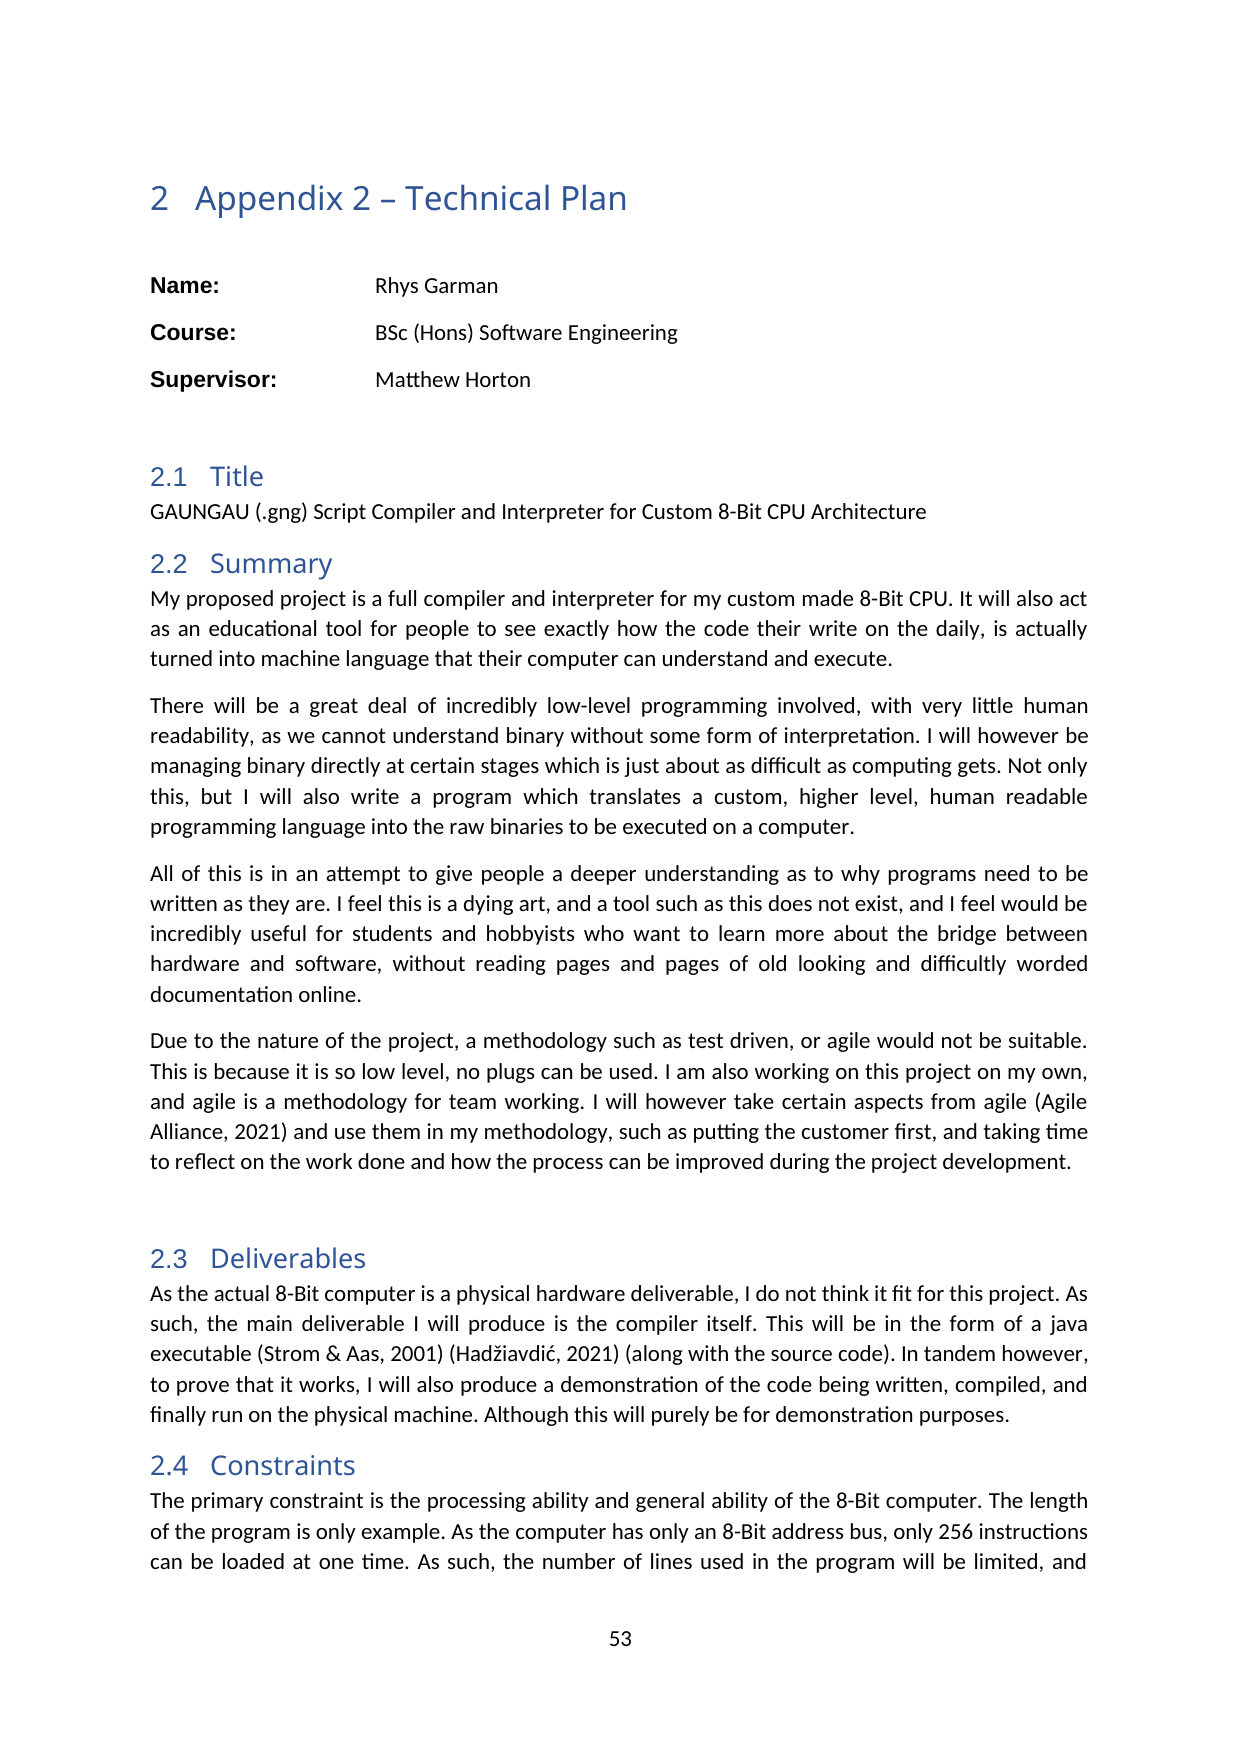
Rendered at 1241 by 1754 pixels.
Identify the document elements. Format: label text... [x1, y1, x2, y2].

subtitle Title [150, 457, 1090, 494]
text All of this is in an attempt to give people a deeper understanding as to why programs need to be written as they are. I feel this is a dying art, and a tool such as this does not exist, and I feel would be incredibly useful for students and hobbyists who want to learn more about the bridge between hardware and software, without reading pages and pages of old looking and difficultly worded documentation online. [150, 859, 1090, 1008]
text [150, 1487, 1090, 1575]
text Supervisor: Matthew Horton [150, 365, 1090, 393]
subtitle Constraints [150, 1447, 1090, 1484]
subtitle Summary [150, 544, 1090, 581]
text As the actual 8-Bit computer is a physical hardware deliverable, I do not think it fit for this project. As such, the main deliverable I will produce is the compiler itself. This will be in the form of a java executable (Strom & Aas, 2001) (Hadžiavdić, 2021) (along with the source code). In tandem however, to prove that it works, I will also produce a demonstration of the code being written, compiled, and finally run on the physical machine. Although this will purely be for demonstration purposes. [150, 1279, 1090, 1428]
subtitle Deliverables [150, 1239, 1090, 1276]
text There will be a great deal of incredibly low-level programming involved, with very little human readability, as we cannot understand binary without some form of interpretation. I will however be managing binary directly at certain stages which is just about as difficult as computing gets. Not only this, but I will also write a program which translates a custom, higher level, human readable programming language into the raw binaries to be executed on a computer. [150, 691, 1090, 840]
text Name: Rhys Garman [150, 272, 1090, 300]
text Due to the nature of the project, a methodology such as test driven, or agile would not be suitable. This is because it is so low level, no plugs can be used. I am also working on this project on my own, and agile is a methodology for team working. I will however take certain aspects from agile (Agile Alliance, 2021) and use them in my methodology, such as putting the customer first, and taking time to reflect on the work done and how the process can be improved during the project development. [150, 1027, 1090, 1175]
subtitle Appendix 2 – Technical Plan [150, 175, 1090, 220]
text My proposed project is a full compiler and interpreter for my custom made 8-Bit CPU. It will also act as an educational tool for people to see exactly how the code their write on the daily, is actually turned into machine language that their computer can understand and execute. [150, 584, 1090, 672]
text GAUNGAU (.gng) Script Compiler and Interpreter for Custom 8-Bit CPU Architecture [150, 497, 1090, 525]
text Course: BSc (Hons) Software Engineering [150, 318, 1090, 347]
